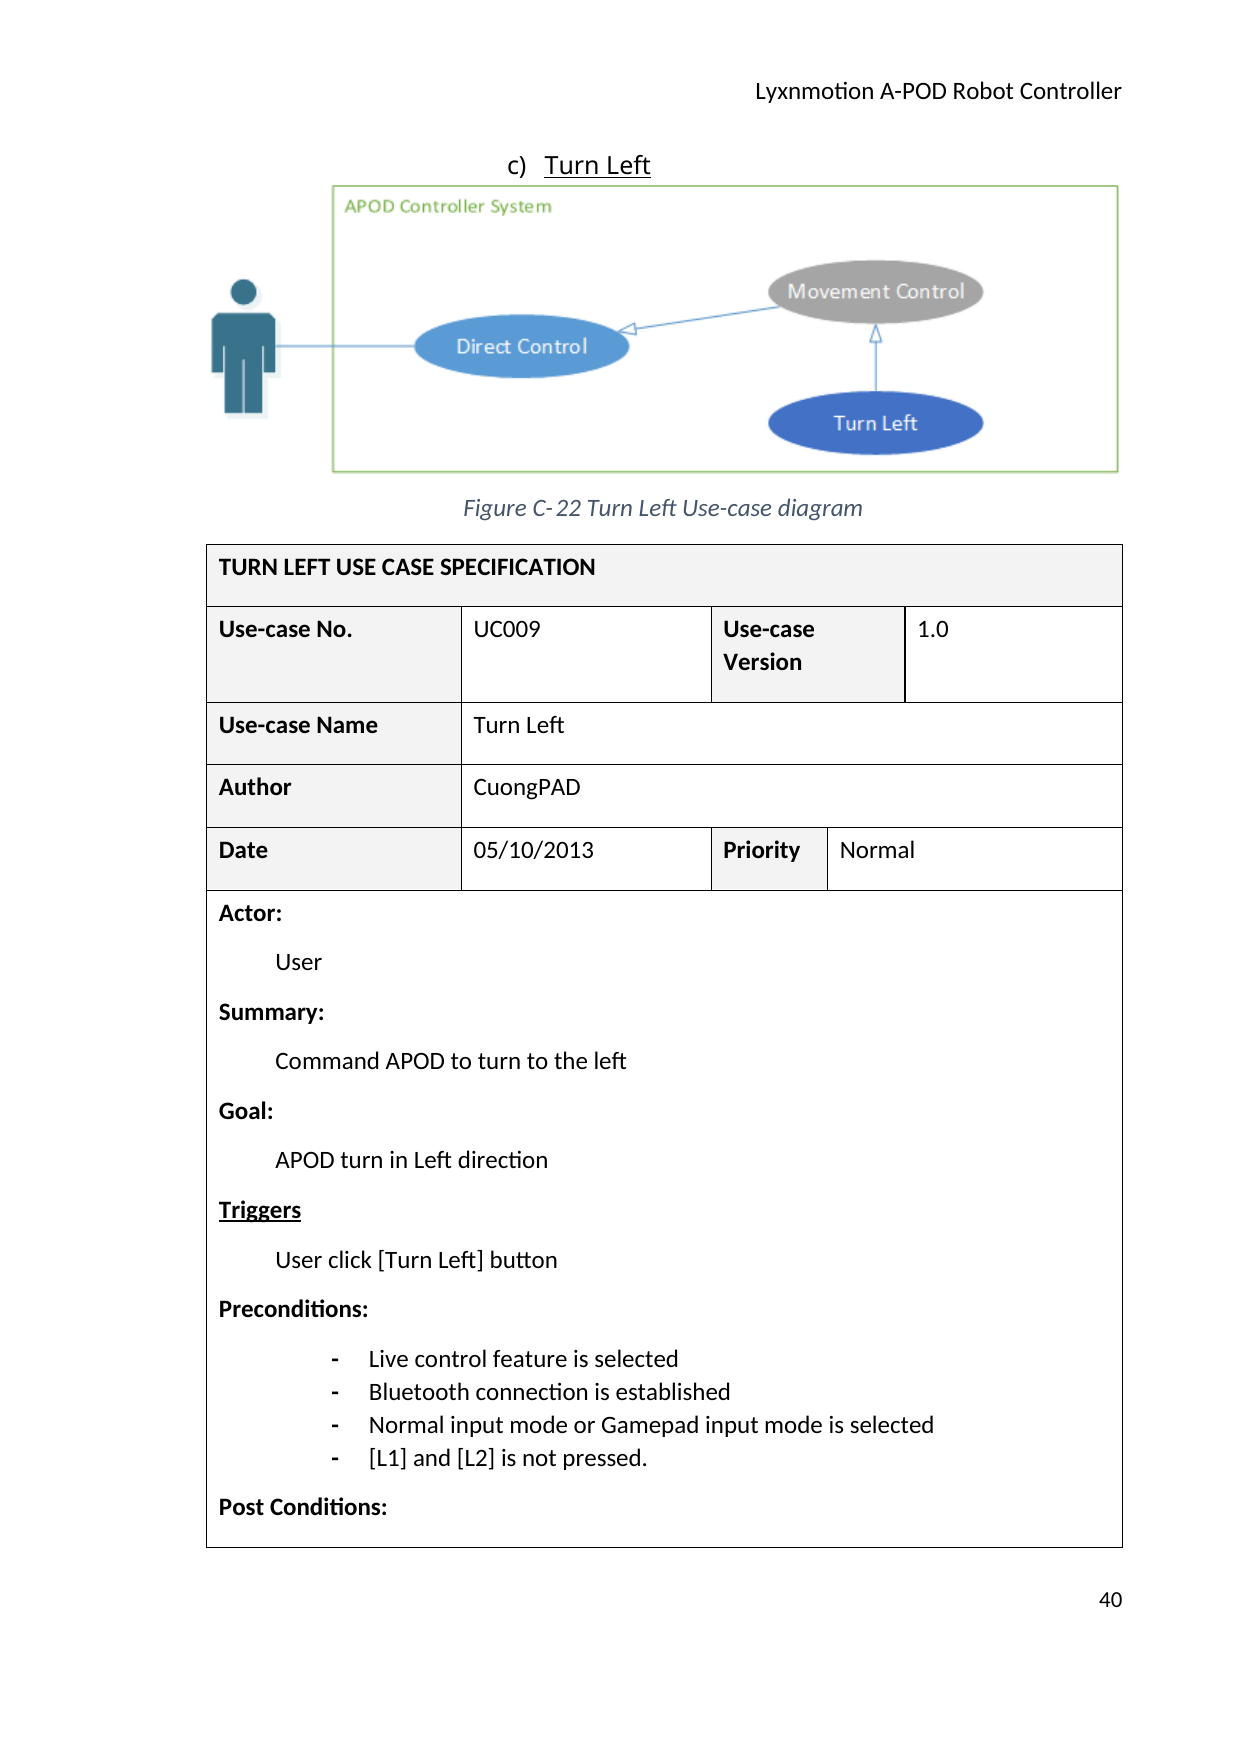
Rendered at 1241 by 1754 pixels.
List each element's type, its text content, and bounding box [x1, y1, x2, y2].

table_cell 1.0 [906, 607, 1122, 702]
table_cell Use-case Version [712, 607, 904, 702]
table_cell Use-case No. [207, 607, 461, 702]
table_cell Author [207, 765, 461, 827]
table_cell 05/10/2013 [462, 828, 711, 889]
table_header TURN LEFT USE CASE SPECIFICATION [207, 545, 1122, 606]
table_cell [207, 891, 1122, 1547]
subtitle Turn Left [507, 148, 1122, 182]
table_cell Priority [712, 828, 827, 889]
picture [206, 184, 1123, 474]
table_cell Date [207, 828, 461, 889]
table_cell Use-case Name [207, 703, 461, 764]
table_cell Turn Left [462, 703, 1122, 764]
table_cell Normal [828, 828, 1122, 889]
table_cell UC009 [462, 607, 711, 702]
table_cell CuongPAD [462, 765, 1122, 827]
